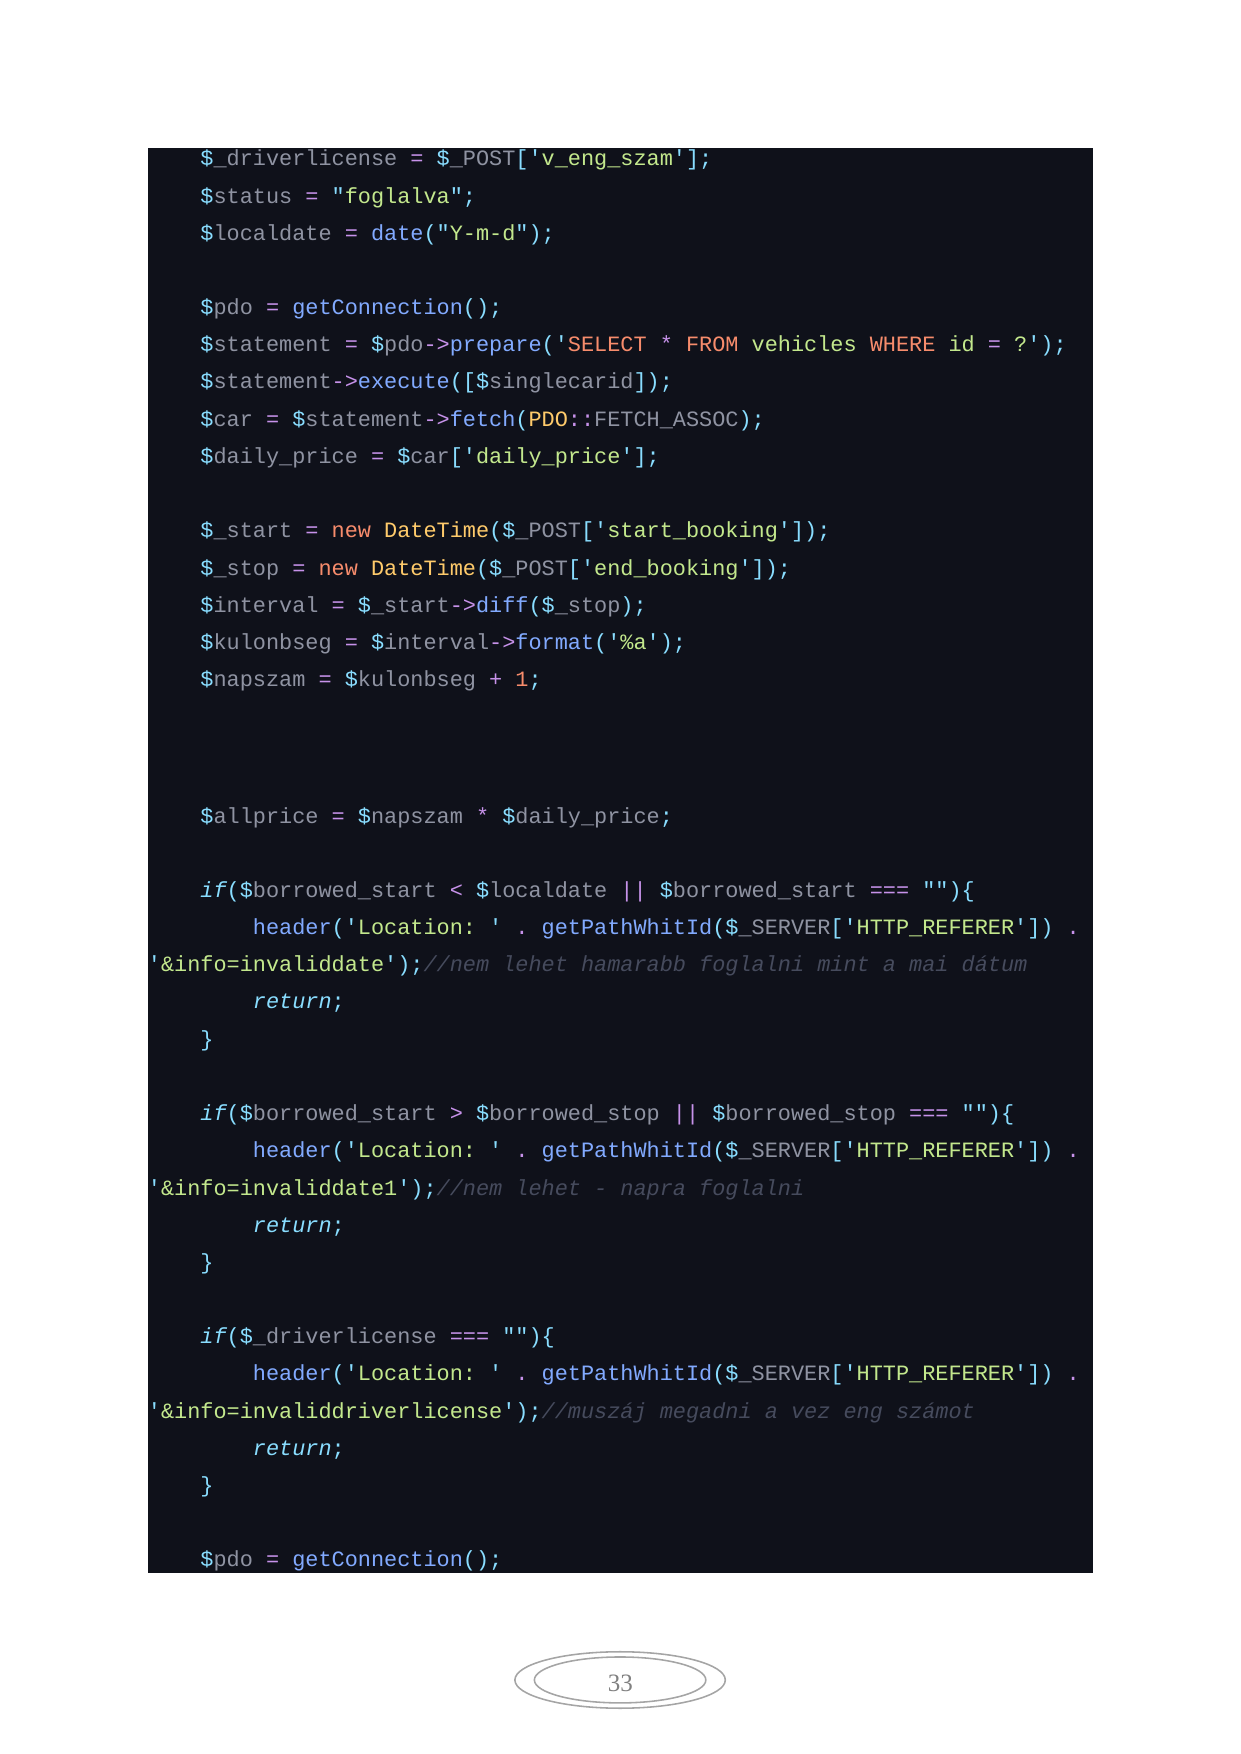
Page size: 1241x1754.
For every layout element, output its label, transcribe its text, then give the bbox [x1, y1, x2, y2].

text $pdo = getConnection(); [148, 1548, 1093, 1573]
text $_driverlicense = $_POST['v_eng_szam']; [148, 148, 1093, 172]
text if($_driverlicense === ""){ [148, 1325, 1093, 1350]
text $statement = $pdo->prepare('SELECT * FROM vehicles WHERE id = ?'); [148, 333, 1093, 358]
text $interval = $_start->diff($_stop); [148, 594, 1093, 619]
text $allprice = $napszam * $daily_price; [148, 805, 1093, 829]
text } [148, 1028, 1093, 1053]
text $_start = new DateTime($_POST['start_booking']); [148, 519, 1093, 544]
text header('Location: ' . getPathWhitId($_SERVER['HTTP_REFERER']) . '&info=invaliddriverlicense');//muszáj megadni a vez eng számot [148, 1363, 1093, 1424]
text $localdate = date("Y-m-d"); [148, 222, 1093, 247]
text return; [148, 991, 1093, 1016]
text $statement->execute([$singlecarid]); [148, 371, 1093, 396]
text } [148, 1474, 1093, 1499]
text header('Location: ' . getPathWhitId($_SERVER['HTTP_REFERER']) . '&info=invaliddate');//nem lehet hamarabb foglalni mint a mai dátum [148, 916, 1093, 978]
text $kulonbseg = $interval->format('%a'); [148, 631, 1093, 656]
text if($borrowed_start > $borrowed_stop || $borrowed_stop === ""){ [148, 1102, 1093, 1127]
text header('Location: ' . getPathWhitId($_SERVER['HTTP_REFERER']) . '&info=invaliddate1');//nem lehet - napra foglalni [148, 1139, 1093, 1201]
text $napszam = $kulonbseg + 1; [148, 668, 1093, 693]
text $car = $statement->fetch(PDO::FETCH_ASSOC); [148, 408, 1093, 433]
text $status = "foglalva"; [148, 185, 1093, 209]
text return; [148, 1214, 1093, 1239]
text return; [148, 1437, 1093, 1462]
text } [148, 1251, 1093, 1276]
text if($borrowed_start < $localdate || $borrowed_start === ""){ [148, 879, 1093, 904]
text $_stop = new DateTime($_POST['end_booking']); [148, 557, 1093, 581]
text $pdo = getConnection(); [148, 296, 1093, 321]
text $daily_price = $car['daily_price']; [148, 445, 1093, 470]
